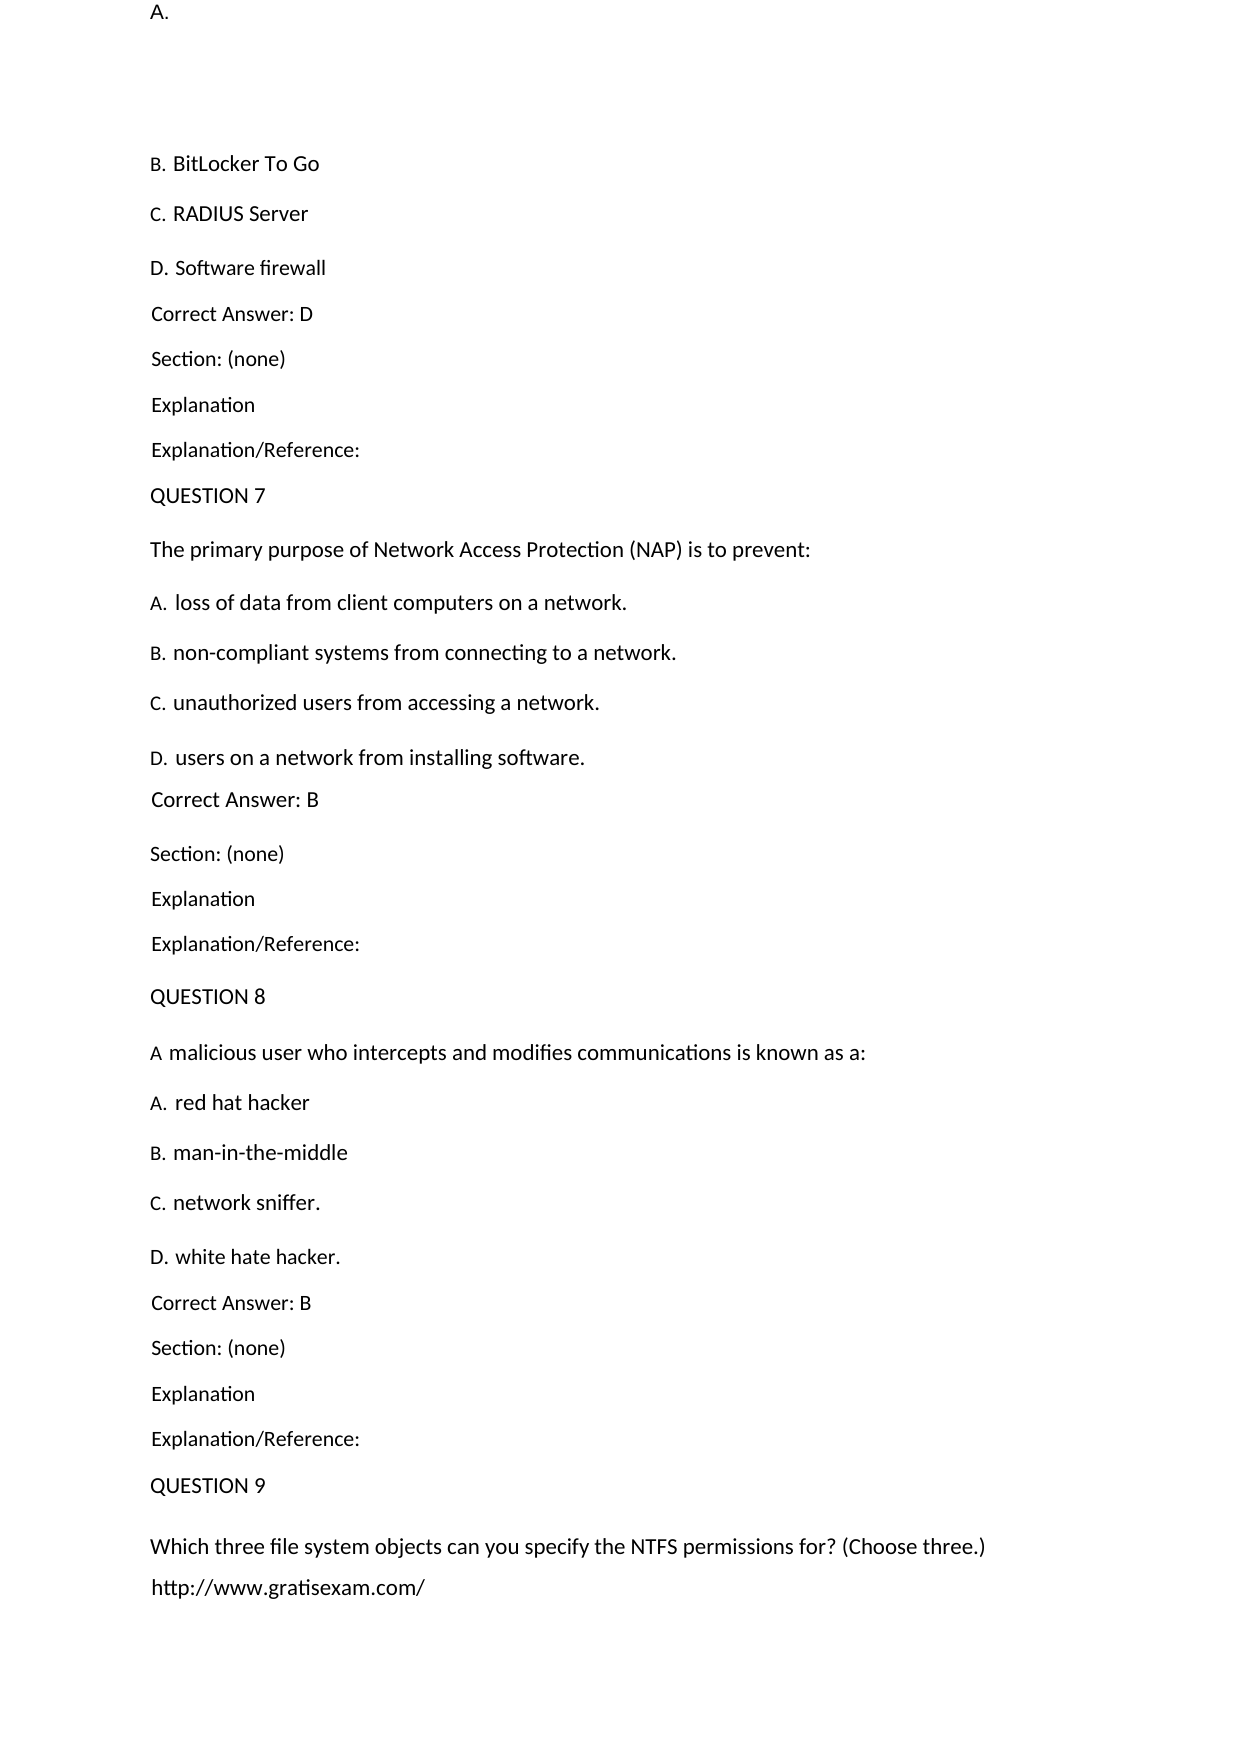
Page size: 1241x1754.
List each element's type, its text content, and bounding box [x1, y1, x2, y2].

list man-in-the-middle [150, 1138, 988, 1166]
text Section: (none) Explanation Explanation/Reference: [150, 840, 369, 957]
list malicious user who intercepts and modifies communications is known as a: [150, 1038, 988, 1066]
list red hat hacker [150, 1088, 988, 1116]
text QUESTION 7 [150, 482, 988, 509]
list non-compliant systems from connecting to a network. [150, 638, 988, 666]
list Software firewall Correct Answer: D Section: (none) Explanation Explanation/Reference: [150, 254, 369, 463]
text The primary purpose of Network Access Protection (NAP) is to prevent: [150, 535, 988, 563]
list loss of data from client computers on a network. [150, 588, 988, 616]
text QUESTION 8 [150, 982, 988, 1010]
text Which three file system objects can you specify the NTFS permissions for? (Choose three.) http://www.gratisexam.com/ [150, 1532, 988, 1602]
list users on a network from installing software. Correct Answer: B [150, 743, 586, 813]
text QUESTION 9 [150, 1471, 988, 1499]
list network sniffer. [150, 1188, 988, 1216]
list unauthorized users from accessing a network. [150, 688, 988, 716]
list white hate hacker. Correct Answer: B Section: (none) Explanation Explanation/Reference: [150, 1243, 369, 1452]
list RADIUS Server [150, 199, 988, 227]
list BitLocker To Go [150, 149, 988, 177]
